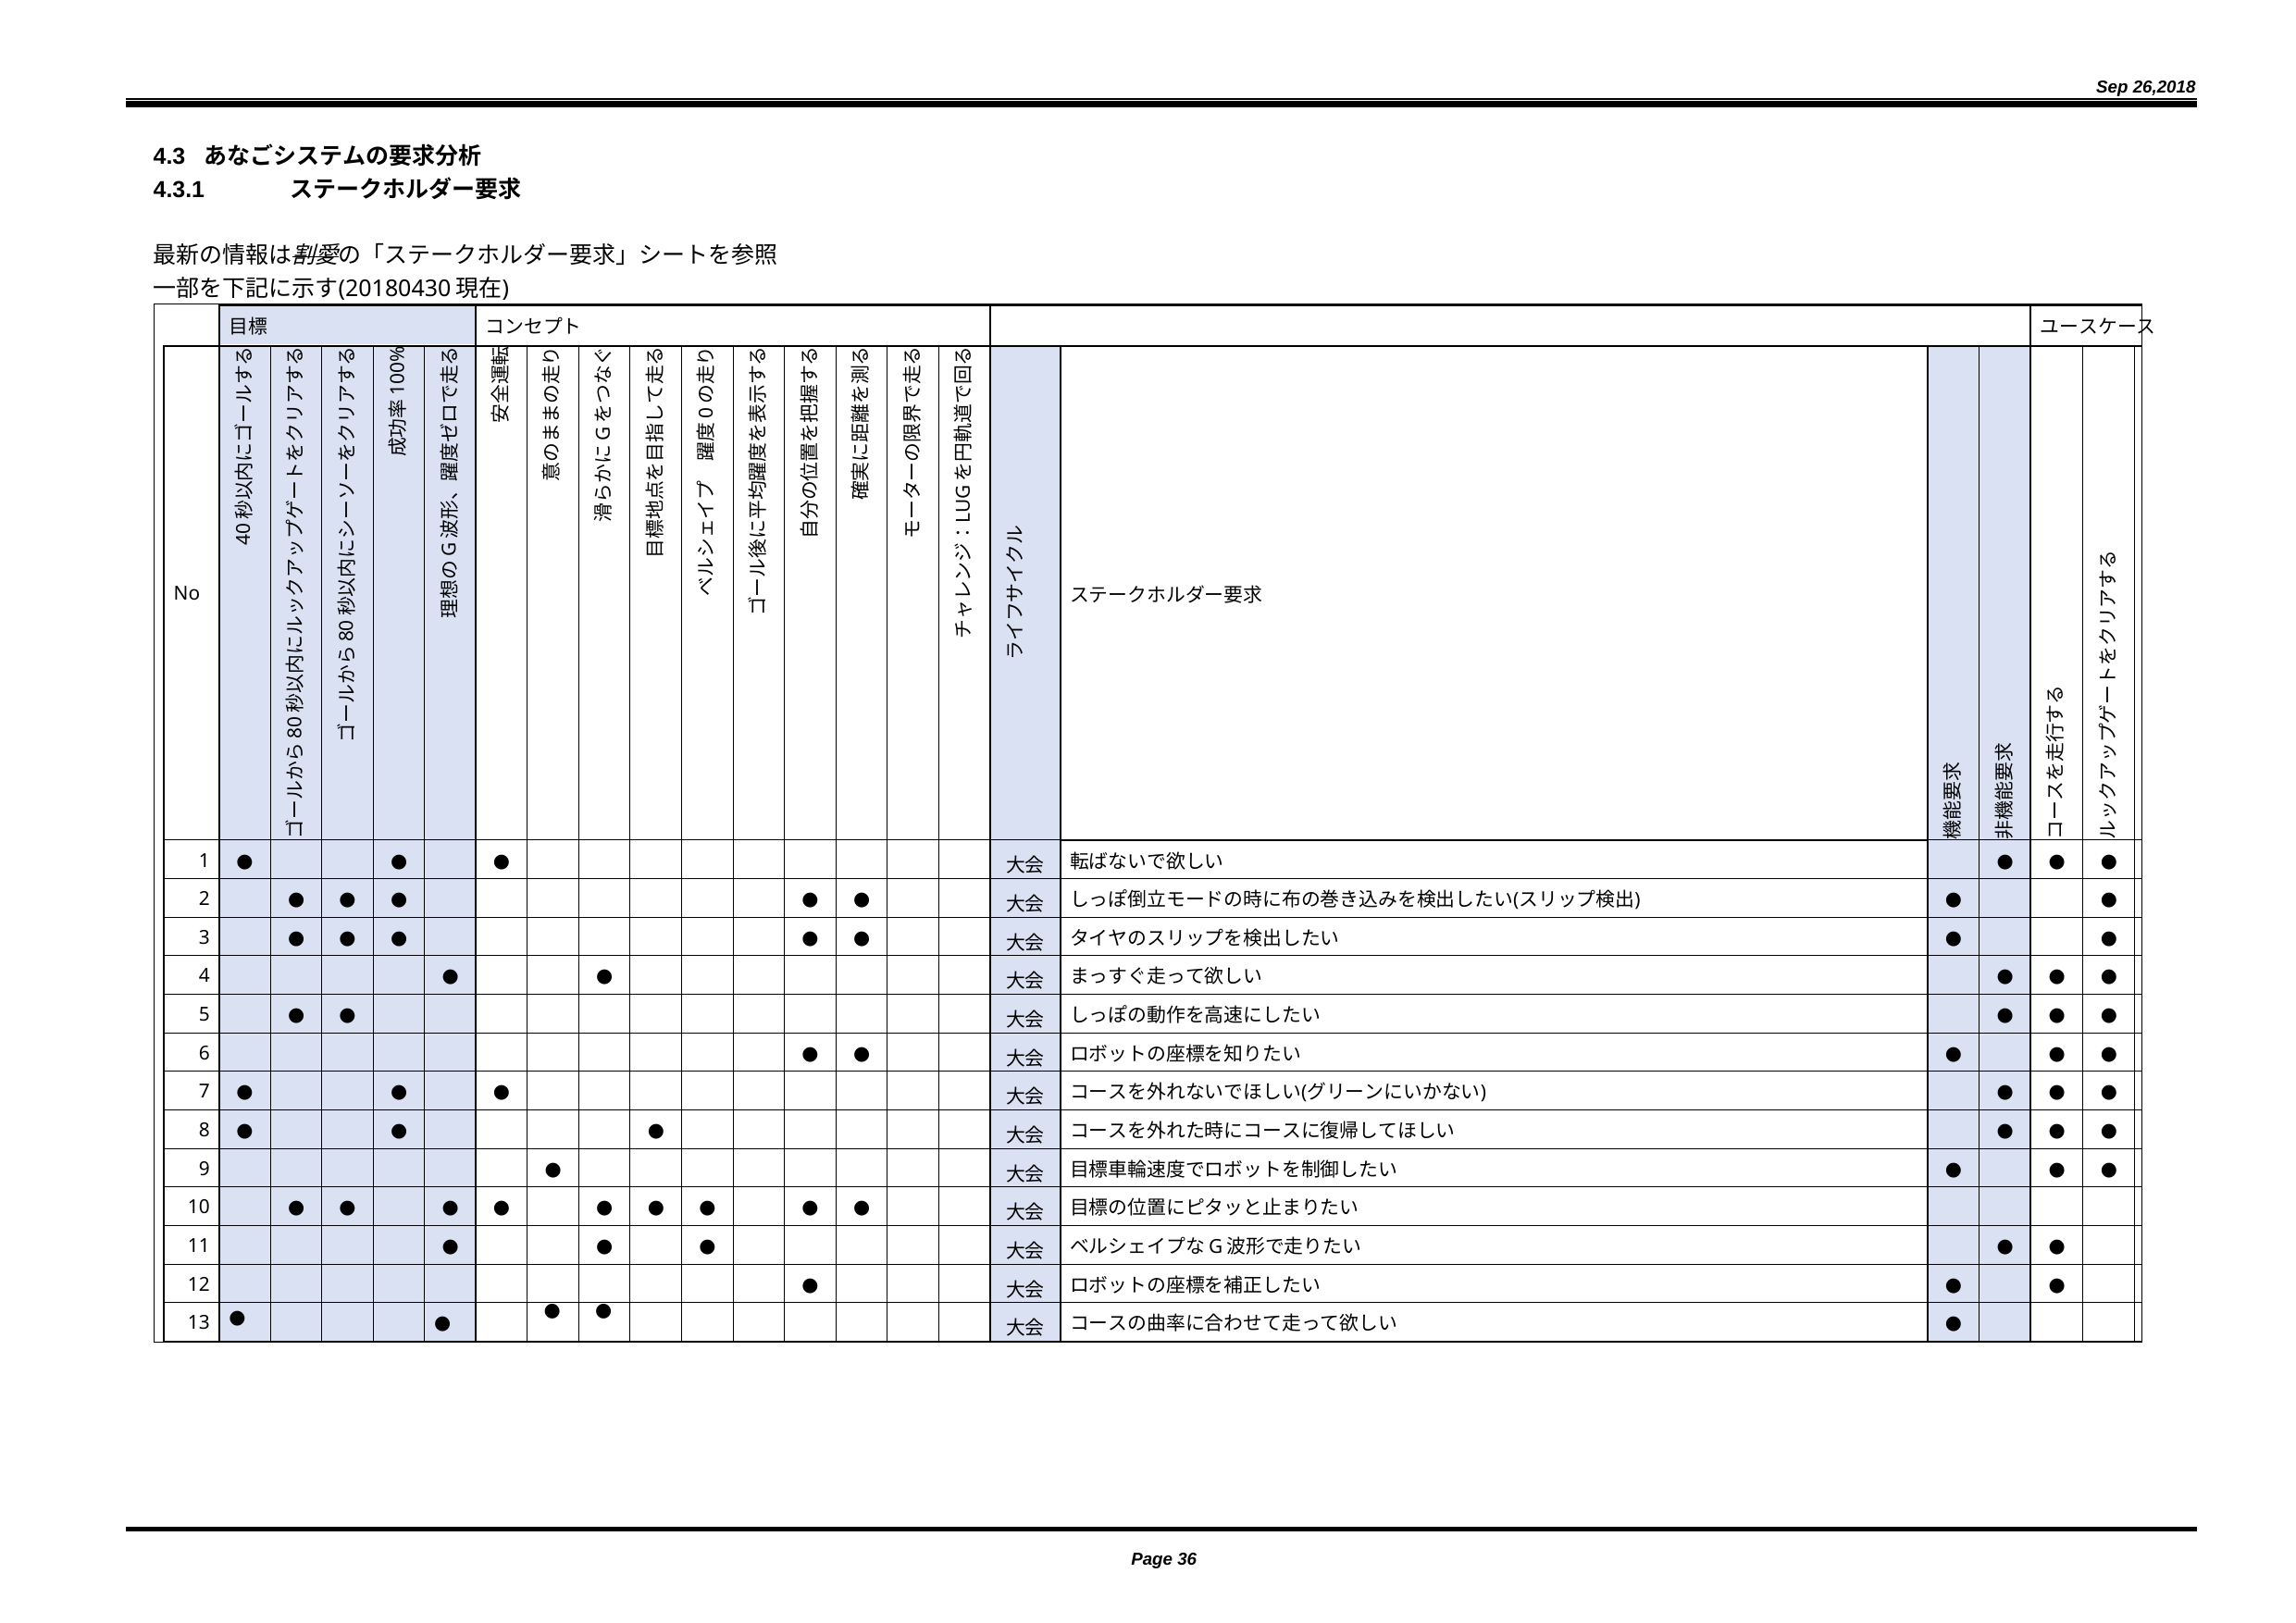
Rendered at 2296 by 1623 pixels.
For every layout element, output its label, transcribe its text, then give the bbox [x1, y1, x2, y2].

table_header [939, 1149, 989, 1186]
table_header [785, 1072, 836, 1109]
table_header [527, 840, 578, 878]
table_header [682, 879, 733, 917]
text 一部を下記に示す(20180430現在) [153, 269, 2142, 304]
table_header [477, 1303, 527, 1341]
table_header [477, 840, 527, 878]
table_header [477, 1265, 527, 1302]
table_header [2031, 879, 2082, 917]
table_header [939, 1110, 989, 1148]
table_header [785, 918, 836, 955]
table_header [527, 1226, 578, 1264]
table_header [939, 347, 989, 839]
table_header [630, 995, 681, 1033]
table_header [1061, 1303, 1927, 1341]
table_header [527, 347, 578, 839]
table_header [477, 1187, 527, 1225]
table_header [527, 1149, 578, 1186]
table_header [630, 956, 681, 994]
table_header [2135, 1149, 2141, 1186]
table_header [630, 1149, 681, 1186]
table_header [630, 1226, 681, 1264]
table_header [837, 879, 887, 917]
table_header [837, 1226, 887, 1264]
table_header [477, 1110, 527, 1148]
table_header [477, 1072, 527, 1109]
table_header [630, 1034, 681, 1071]
table_header [682, 995, 733, 1033]
table_header [887, 1034, 938, 1071]
table_header [837, 1072, 887, 1109]
table_header [734, 1072, 784, 1109]
table_header [682, 956, 733, 994]
table_header [2031, 347, 2082, 839]
table_header [2135, 1226, 2141, 1264]
table_header [579, 918, 629, 955]
table_header [785, 995, 836, 1033]
table_header [630, 1265, 681, 1302]
table_header [887, 1265, 938, 1302]
table_header [2083, 840, 2134, 878]
table_header [682, 1110, 733, 1148]
table_header [837, 1034, 887, 1071]
table_header [785, 840, 836, 878]
table_header [2031, 1303, 2082, 1341]
table_header [887, 1226, 938, 1264]
table_header [734, 879, 784, 917]
table_header [630, 1072, 681, 1109]
table_header [2083, 1110, 2134, 1148]
table_header [887, 1149, 938, 1186]
table_header [2135, 995, 2141, 1033]
table_header [785, 1034, 836, 1071]
table_header [527, 1187, 578, 1225]
table_header [939, 1303, 989, 1341]
table_header [155, 304, 218, 1342]
table_header [579, 995, 629, 1033]
table_header [887, 840, 938, 878]
table_header [2135, 1265, 2141, 1302]
table_header [785, 1226, 836, 1264]
table_header [785, 1187, 836, 1225]
table_header [837, 1303, 887, 1341]
table_header [785, 879, 836, 917]
table_header [887, 995, 938, 1033]
table_header [837, 347, 887, 839]
table_header [837, 918, 887, 955]
table_header [477, 1149, 527, 1186]
table_header [579, 1226, 629, 1264]
table_header [939, 1034, 989, 1071]
table_header [939, 1226, 989, 1264]
table_header [477, 1226, 527, 1264]
table_header [837, 1265, 887, 1302]
table_header [785, 1303, 836, 1341]
table_header [734, 956, 784, 994]
table_header [527, 879, 578, 917]
table_header [2135, 1072, 2141, 1109]
table_header [579, 1149, 629, 1186]
table_header [887, 1303, 938, 1341]
table_header [837, 1110, 887, 1148]
table_header [2135, 918, 2141, 955]
table_header [2083, 918, 2134, 955]
table_header [579, 1072, 629, 1109]
table_header [579, 1303, 629, 1341]
table_header [2031, 995, 2082, 1033]
table_header [630, 1303, 681, 1341]
table_header [2031, 1226, 2082, 1264]
table_header [2083, 1072, 2134, 1109]
table_header [2083, 1303, 2134, 1341]
table_header [785, 956, 836, 994]
table_header [2031, 1072, 2082, 1109]
subtitle ステークホルダー要求 [153, 170, 2142, 204]
table_header [939, 956, 989, 994]
table_header [682, 347, 733, 839]
table_header [2031, 918, 2082, 955]
table_header [2083, 1149, 2134, 1186]
table_header [837, 995, 887, 1033]
table_header [2135, 879, 2141, 917]
table_header [579, 1265, 629, 1302]
table_header [939, 1187, 989, 1225]
table_header [939, 918, 989, 955]
table_header [527, 956, 578, 994]
table_header [630, 1110, 681, 1148]
table_header [887, 1072, 938, 1109]
table_header [1061, 1187, 1927, 1225]
table_header [630, 840, 681, 878]
table_header [939, 879, 989, 917]
table_header [887, 956, 938, 994]
table_header [2083, 1265, 2134, 1302]
subtitle あなごシステムの要求分析 [153, 137, 2142, 170]
table_header [939, 995, 989, 1033]
table_header [887, 879, 938, 917]
table_header [579, 347, 629, 839]
table_header [477, 347, 527, 839]
table_header [1061, 1034, 1927, 1071]
table_header [527, 918, 578, 955]
table_header [1061, 1226, 1927, 1264]
table_header [2083, 1226, 2134, 1264]
table_header [682, 1034, 733, 1071]
text 最新の情報は割愛の「ステークホルダー要求」シートを参照 [153, 236, 2142, 269]
table_header [1061, 841, 1927, 878]
table_header [477, 956, 527, 994]
table_header [579, 879, 629, 917]
table_header [887, 1187, 938, 1225]
table_header [1061, 347, 1927, 839]
table_header [682, 918, 733, 955]
table_header [837, 956, 887, 994]
table_header [785, 347, 836, 839]
table_header [2083, 879, 2134, 917]
table_header [2031, 1265, 2082, 1302]
table_header [1061, 1072, 1927, 1109]
table_header [1061, 879, 1927, 917]
table_header [887, 347, 938, 839]
table_header [630, 879, 681, 917]
table_header [734, 1187, 784, 1225]
table_header [734, 995, 784, 1033]
table_header [1061, 995, 1927, 1033]
table_header [785, 1110, 836, 1148]
table_header [682, 840, 733, 878]
table_header [500, 347, 506, 353]
table_header [630, 1187, 681, 1225]
table_header [527, 1072, 578, 1109]
table_header [734, 840, 784, 878]
table_header [630, 347, 681, 839]
table_header [2031, 840, 2082, 878]
table_header [1061, 918, 1927, 955]
table_header [2135, 347, 2141, 839]
table_header [939, 1265, 989, 1302]
table_header [2135, 956, 2141, 994]
table_header [837, 840, 887, 878]
table_header [1061, 1149, 1927, 1186]
table_header [785, 1149, 836, 1186]
table_header [2031, 1110, 2082, 1148]
table_header [734, 1226, 784, 1264]
table_header [785, 1265, 836, 1302]
table_header [682, 1187, 733, 1225]
table_header [579, 1110, 629, 1148]
table_header [837, 1149, 887, 1186]
table_header [579, 1034, 629, 1071]
table_header [734, 918, 784, 955]
table_header [579, 956, 629, 994]
table_header [682, 1149, 733, 1186]
table_header [2083, 1034, 2134, 1071]
table_header [2031, 1149, 2082, 1186]
table_header [527, 995, 578, 1033]
table_header [477, 995, 527, 1033]
table_header [527, 1265, 578, 1302]
table_header [2031, 1034, 2082, 1071]
table_header [2083, 1187, 2134, 1225]
table_header [2135, 1303, 2141, 1341]
table_header [887, 918, 938, 955]
table_header [939, 1072, 989, 1109]
table_header [887, 1110, 938, 1148]
table_header [579, 1187, 629, 1225]
table_header [2135, 1110, 2141, 1148]
table_header [734, 1110, 784, 1148]
table_header [734, 1265, 784, 1302]
table_header [1061, 956, 1927, 994]
table_header [2135, 840, 2141, 878]
table_header [477, 879, 527, 917]
table_header [477, 1034, 527, 1071]
table_header [2083, 995, 2134, 1033]
table_header [837, 1187, 887, 1225]
table_header [2083, 347, 2134, 839]
table_header [682, 1226, 733, 1264]
table_header [2135, 1187, 2141, 1225]
table_header [734, 347, 784, 839]
table_header [682, 1265, 733, 1302]
table_header [630, 918, 681, 955]
table_header [734, 1149, 784, 1186]
table_header [682, 1072, 733, 1109]
table_header [991, 306, 2029, 345]
table_header [527, 1110, 578, 1148]
table_header [2135, 1034, 2141, 1071]
table_header [734, 1303, 784, 1341]
table_header [1061, 1110, 1927, 1148]
table_header [1061, 1265, 1927, 1302]
table_header [734, 1034, 784, 1071]
table_header [939, 840, 989, 878]
table_header [2083, 956, 2134, 994]
table_header [2031, 1187, 2082, 1225]
table_header [527, 1034, 578, 1071]
table_header [682, 1303, 733, 1341]
table_header [2031, 956, 2082, 994]
table_header [477, 918, 527, 955]
table_header [527, 1303, 578, 1341]
table_header [579, 840, 629, 878]
